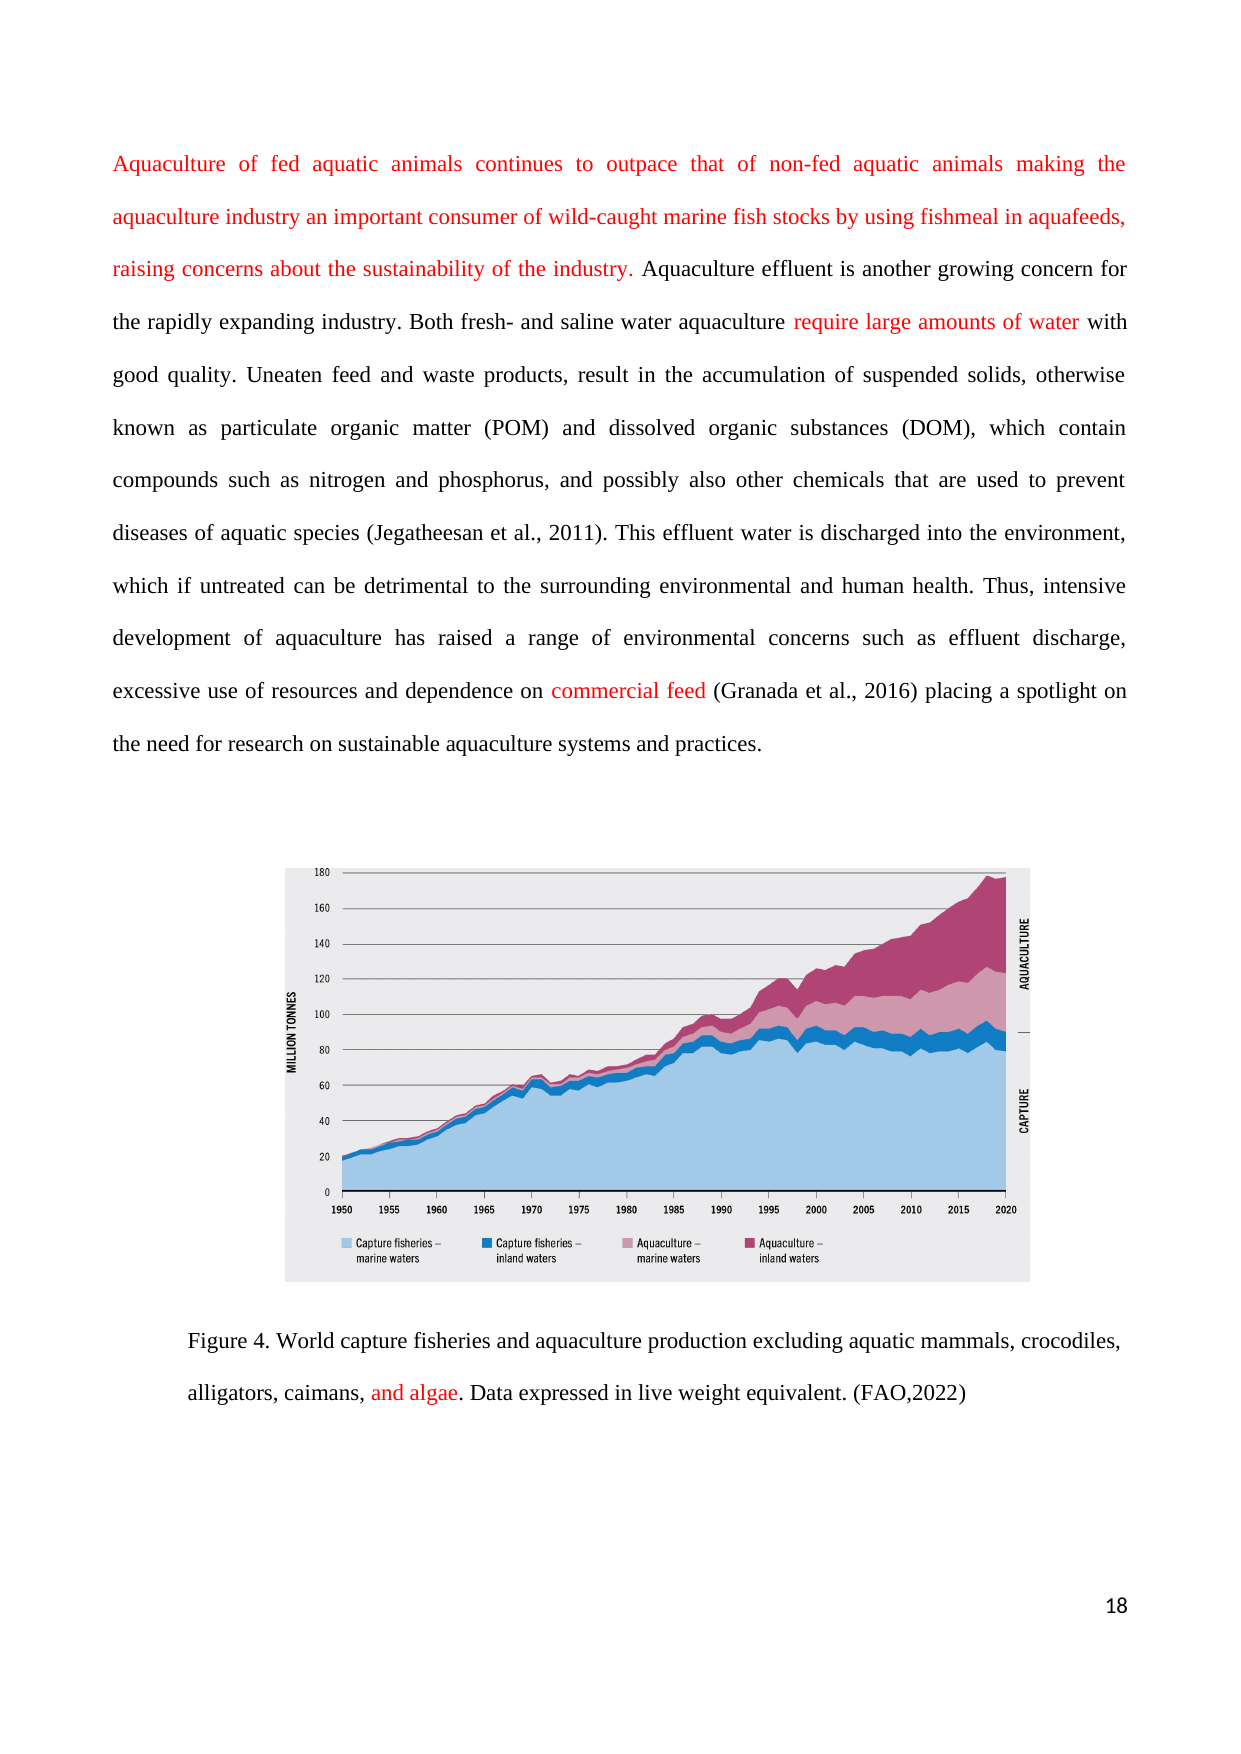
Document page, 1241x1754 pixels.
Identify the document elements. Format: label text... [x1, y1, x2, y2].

text Aquaculture of fed aquatic animals continues to outpace that of non-fed aquatic animals making the aquaculture industry an important consumer of wild-caught marine fish stocks by using fishmeal in aquafeeds, raising concerns about the sustainability of the industry. Aquaculture effluent is another growing concern for the rapidly expanding industry. Both fresh- and saline water aquaculture require large amounts of water with good quality. Uneaten feed and waste products, result in the accumulation of suspended solids, otherwise known as particulate organic matter (POM) and dissolved organic substances (DOM), which contain compounds such as nitrogen and phosphorus, and possibly also other chemicals that are used to prevent diseases of aquatic species (Jegatheesan et al., 2011). This effluent water is discharged into the environment, which if untreated can be detrimental to the surrounding environmental and human health. Thus, intensive development of aquaculture has raised a range of environmental concerns such as effluent discharge, excessive use of resources and dependence on commercial feed (Granada et al., 2016) placing a spotlight on the need for research on sustainable aquaculture systems and practices. [112, 150, 1128, 756]
picture [285, 868, 1030, 1282]
text Figure 4. World capture fisheries and aquaculture production excluding aquatic mammals, crocodiles, alligators, caimans, and algae. Data expressed in live weight equivalent. (FAO,2022) [187, 1327, 1128, 1406]
